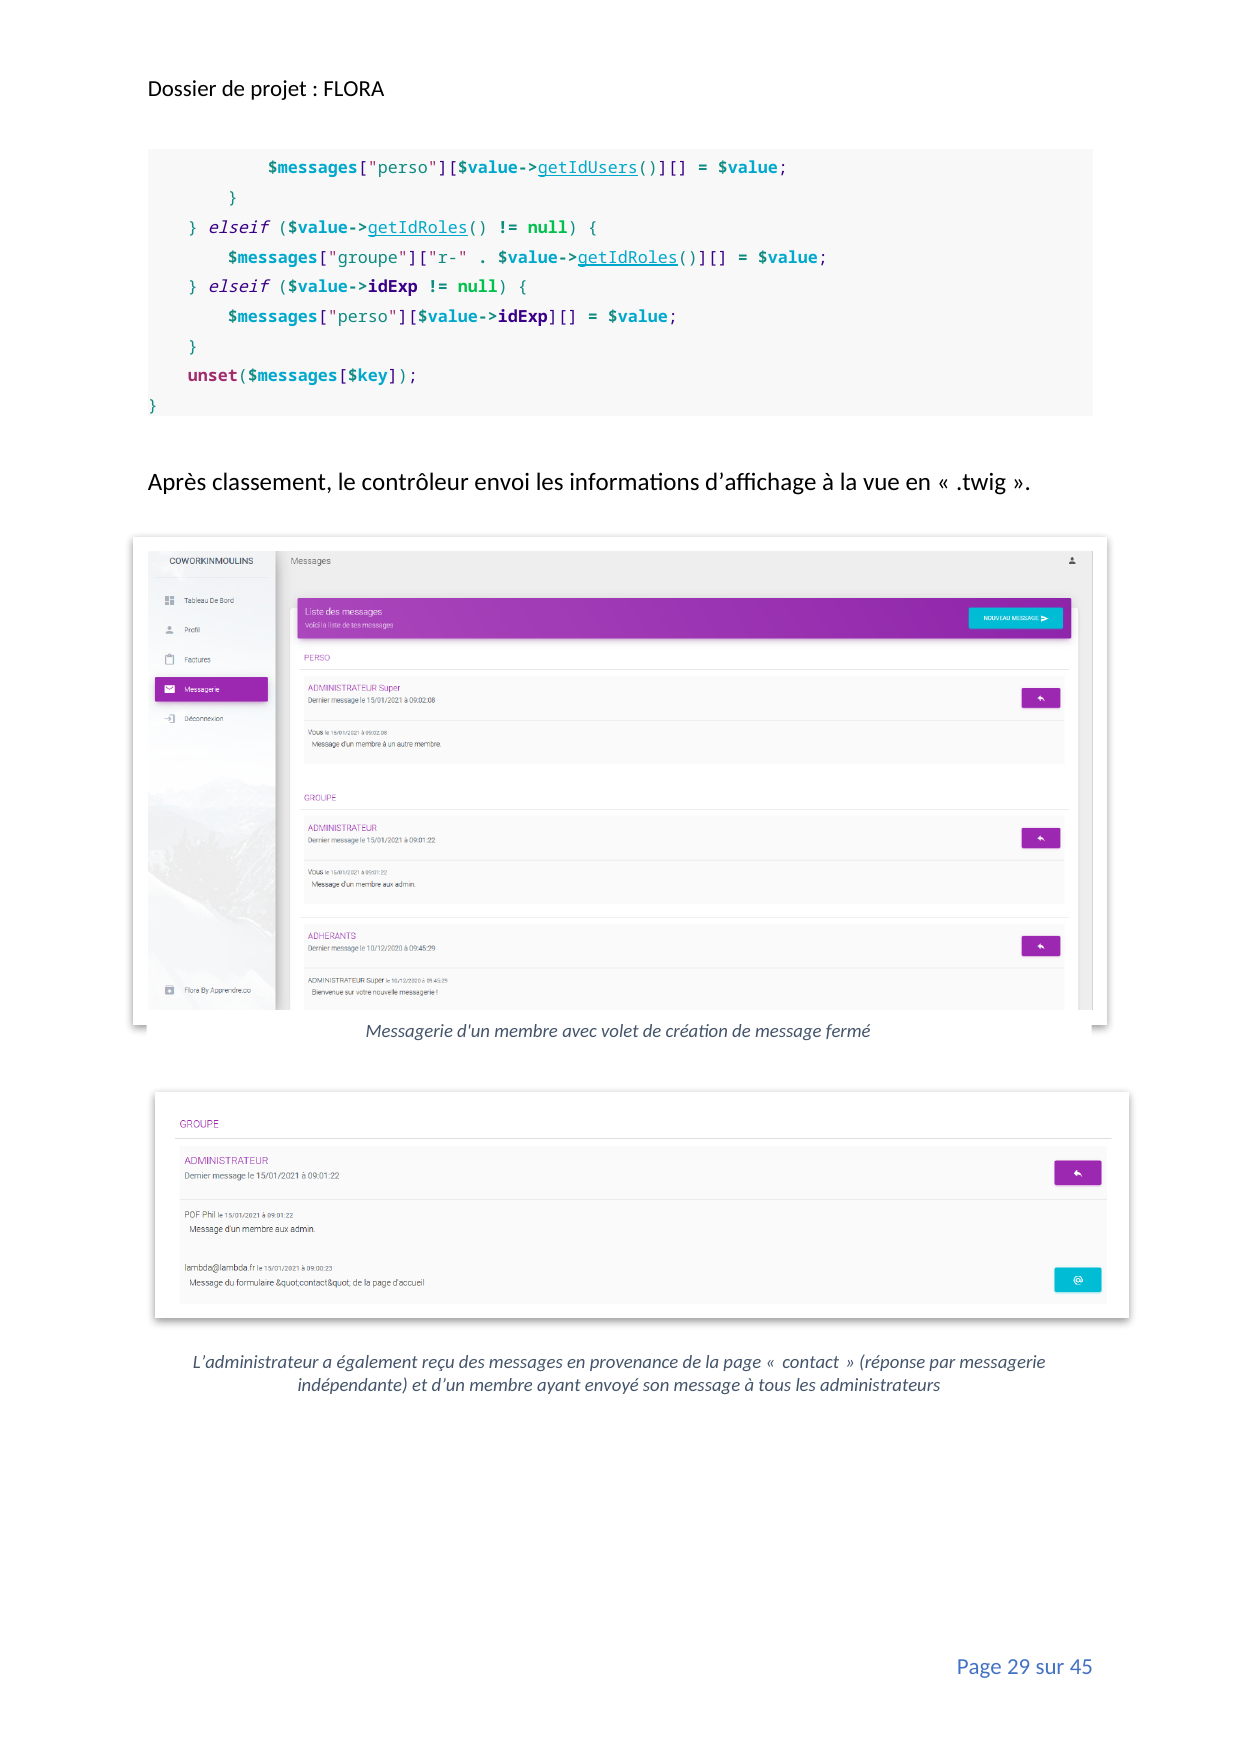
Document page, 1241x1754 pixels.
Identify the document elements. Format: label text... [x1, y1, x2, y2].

text } elseif ($value->idExp != null) { [148, 268, 1093, 298]
text L’administrateur a également reçu des messages en provenance de la page « contact » (réponse par messagerie indépendante) et d’un membre ayant envoyé son message à tous les administrateurs [148, 1350, 1093, 1396]
text $messages["perso"][$value->idExp][] = $value; [148, 298, 1093, 327]
text unset($messages[$key]); [148, 357, 1093, 387]
picture [148, 551, 1093, 1010]
text } [148, 387, 1093, 416]
picture [169, 1106, 1114, 1304]
text $messages["perso"][$value->getIdUsers()][] = $value; [148, 149, 1093, 179]
text } elseif ($value->getIdRoles() != null) { [148, 208, 1093, 238]
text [148, 238, 1093, 268]
text Après classement, le contrôleur envoi les informations d’affichage à la vue en « .twig ». [148, 466, 1093, 496]
text } [148, 179, 1093, 208]
text } [148, 327, 1093, 357]
